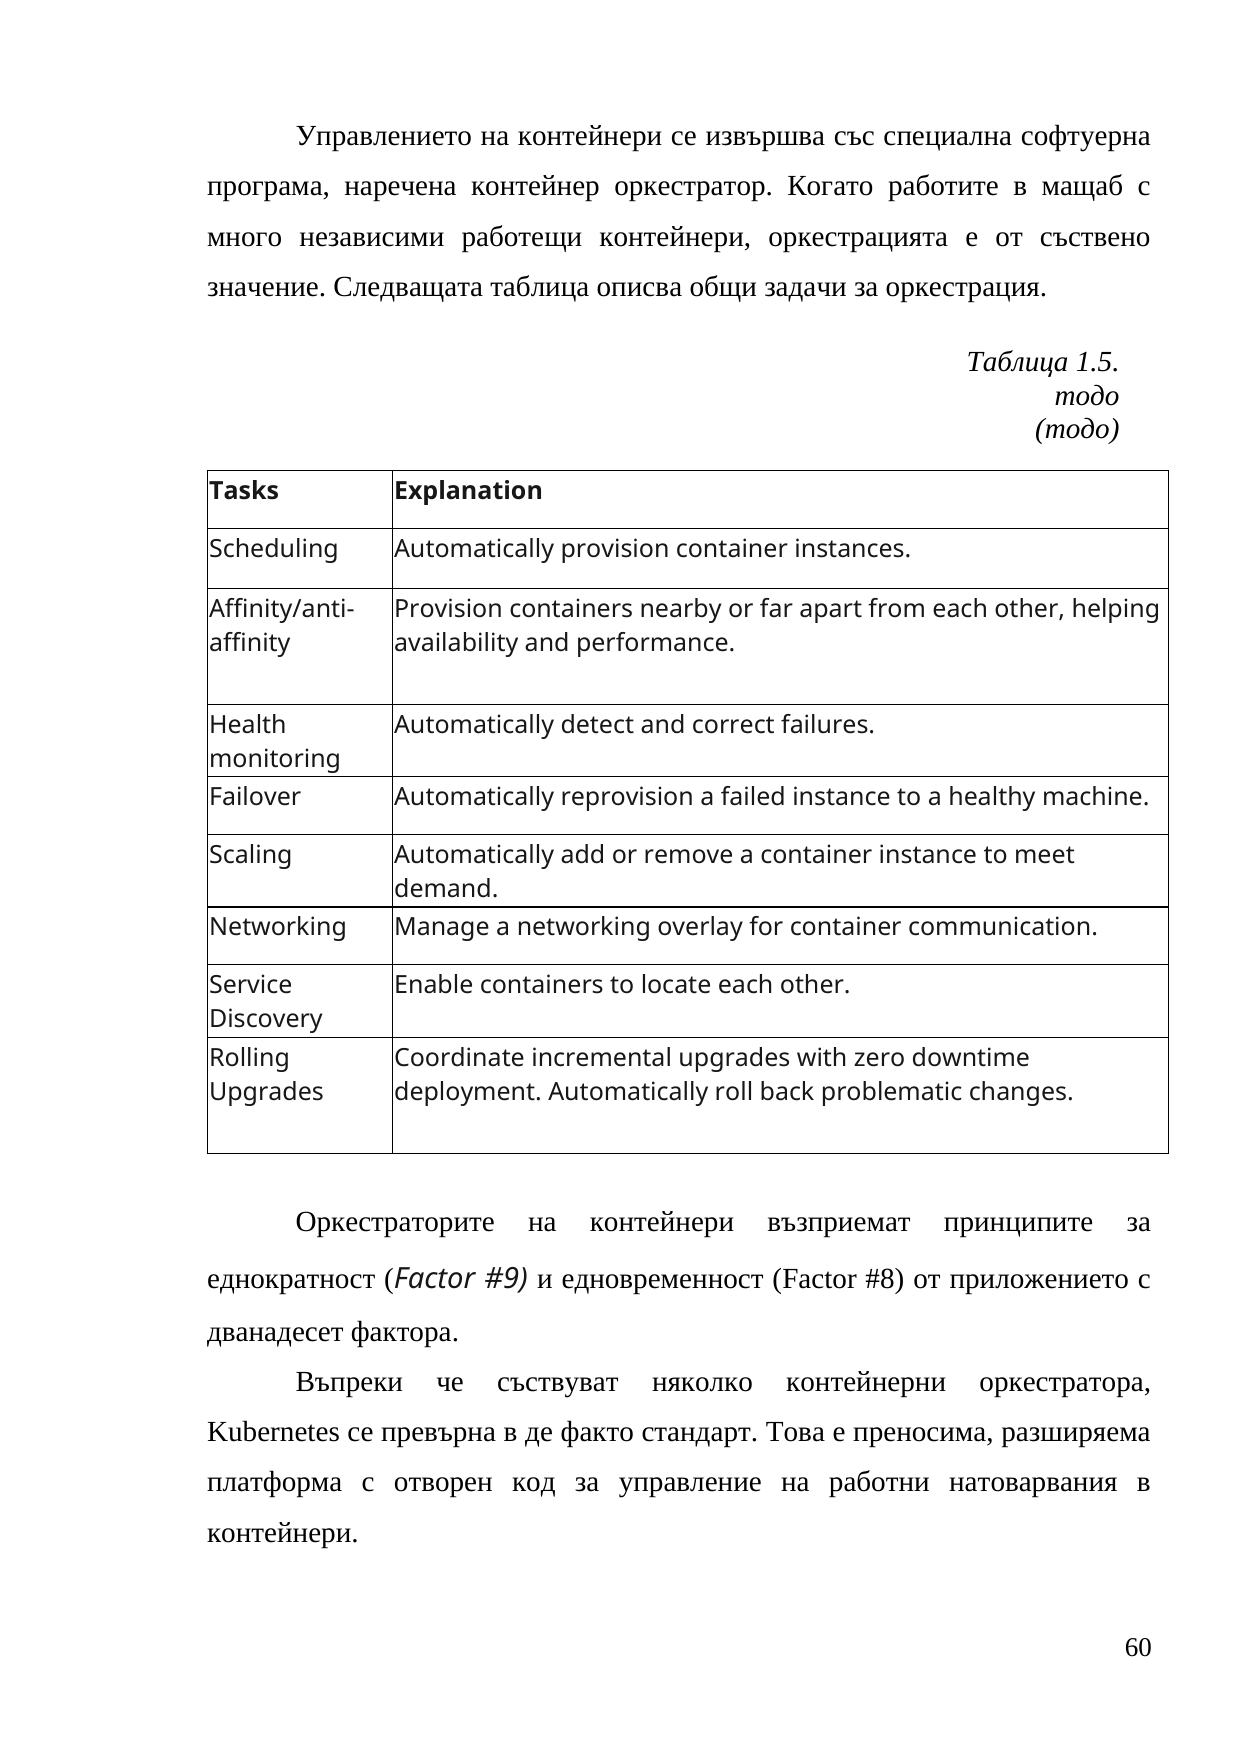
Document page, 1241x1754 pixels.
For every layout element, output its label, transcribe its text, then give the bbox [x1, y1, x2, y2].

table_cell Rolling Upgrades [208, 1038, 392, 1152]
table_cell Health monitoring [208, 705, 392, 776]
text Управлението на контейнери се извършва със специална софтуерна програма, наречена контейнер оркестратор. Когато работите в мащаб с много независими работещи контейнери, оркестрацията е от съствено значение. Следващата таблица описва общи задачи за оркестрация. [207, 118, 1152, 303]
table_cell Scaling [208, 835, 392, 906]
table_cell Automatically provision container instances. [393, 529, 1168, 588]
title Таблица 1.5. тодо (тодо) [266, 344, 1122, 445]
table_header Explanation [393, 471, 1168, 528]
table_cell Service Discovery [208, 965, 392, 1037]
table_cell Automatically reprovision a failed instance to a healthy machine. [393, 777, 1168, 834]
table_cell Provision containers nearby or far apart from each other, helping availability and performance. [393, 589, 1168, 704]
table_cell Affinity/anti-affinity [208, 589, 392, 704]
table_cell Scheduling [208, 529, 392, 588]
table_cell Networking [208, 908, 392, 964]
table_cell Failover [208, 777, 392, 834]
table_cell Automatically detect and correct failures. [393, 705, 1168, 776]
table_cell Automatically add or remove a container instance to meet demand. [393, 835, 1168, 906]
text Въпреки че съствуват няколко контейнерни оркестратора, Kubernetes се превърна в де факто стандарт. Това е преносима, разширяема платформа с отворен код за управление на работни натоварвания в контейнери. [207, 1364, 1152, 1548]
table_cell Manage a networking overlay for container communication. [393, 908, 1168, 964]
table_header Tasks [208, 471, 392, 528]
table_cell Coordinate incremental upgrades with zero downtime deployment. Automatically roll back problematic changes. [393, 1038, 1168, 1152]
table_cell Enable containers to locate each other. [393, 965, 1168, 1037]
text Оркестраторите на контейнери възприемат принципите за еднократност (Factor #9) и едновременност (Factor #8) от приложението с дванадесет фактора. [207, 1204, 1152, 1347]
